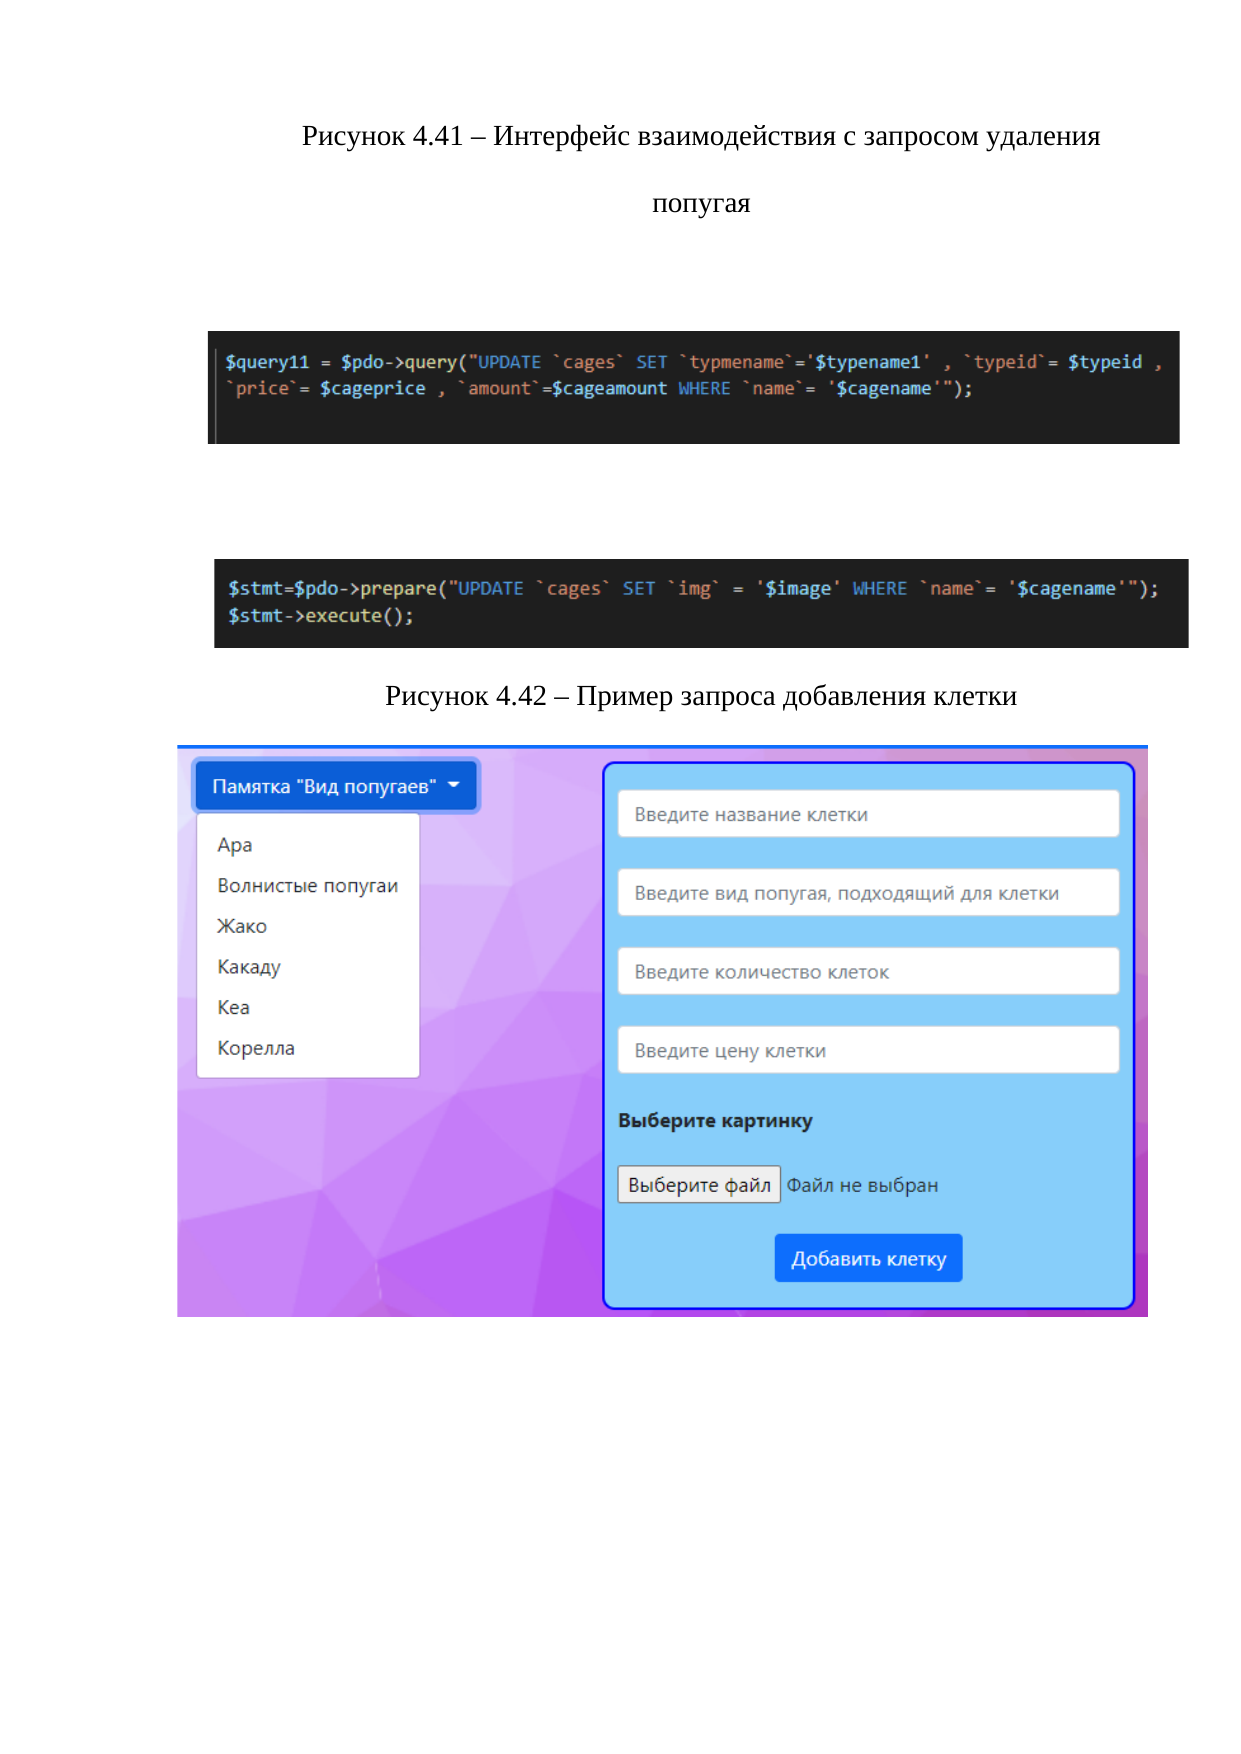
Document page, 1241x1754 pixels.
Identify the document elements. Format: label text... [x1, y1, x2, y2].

text Рисунок 4.41 – Интерфейс взаимодействия с запросом удаления [214, 118, 1152, 152]
text Рисунок 4.42 – Пример запроса добавления клетки [214, 678, 1152, 712]
picture [177, 745, 1148, 1317]
text попугая [214, 185, 1152, 219]
picture [214, 559, 1189, 648]
picture [207, 331, 1179, 444]
